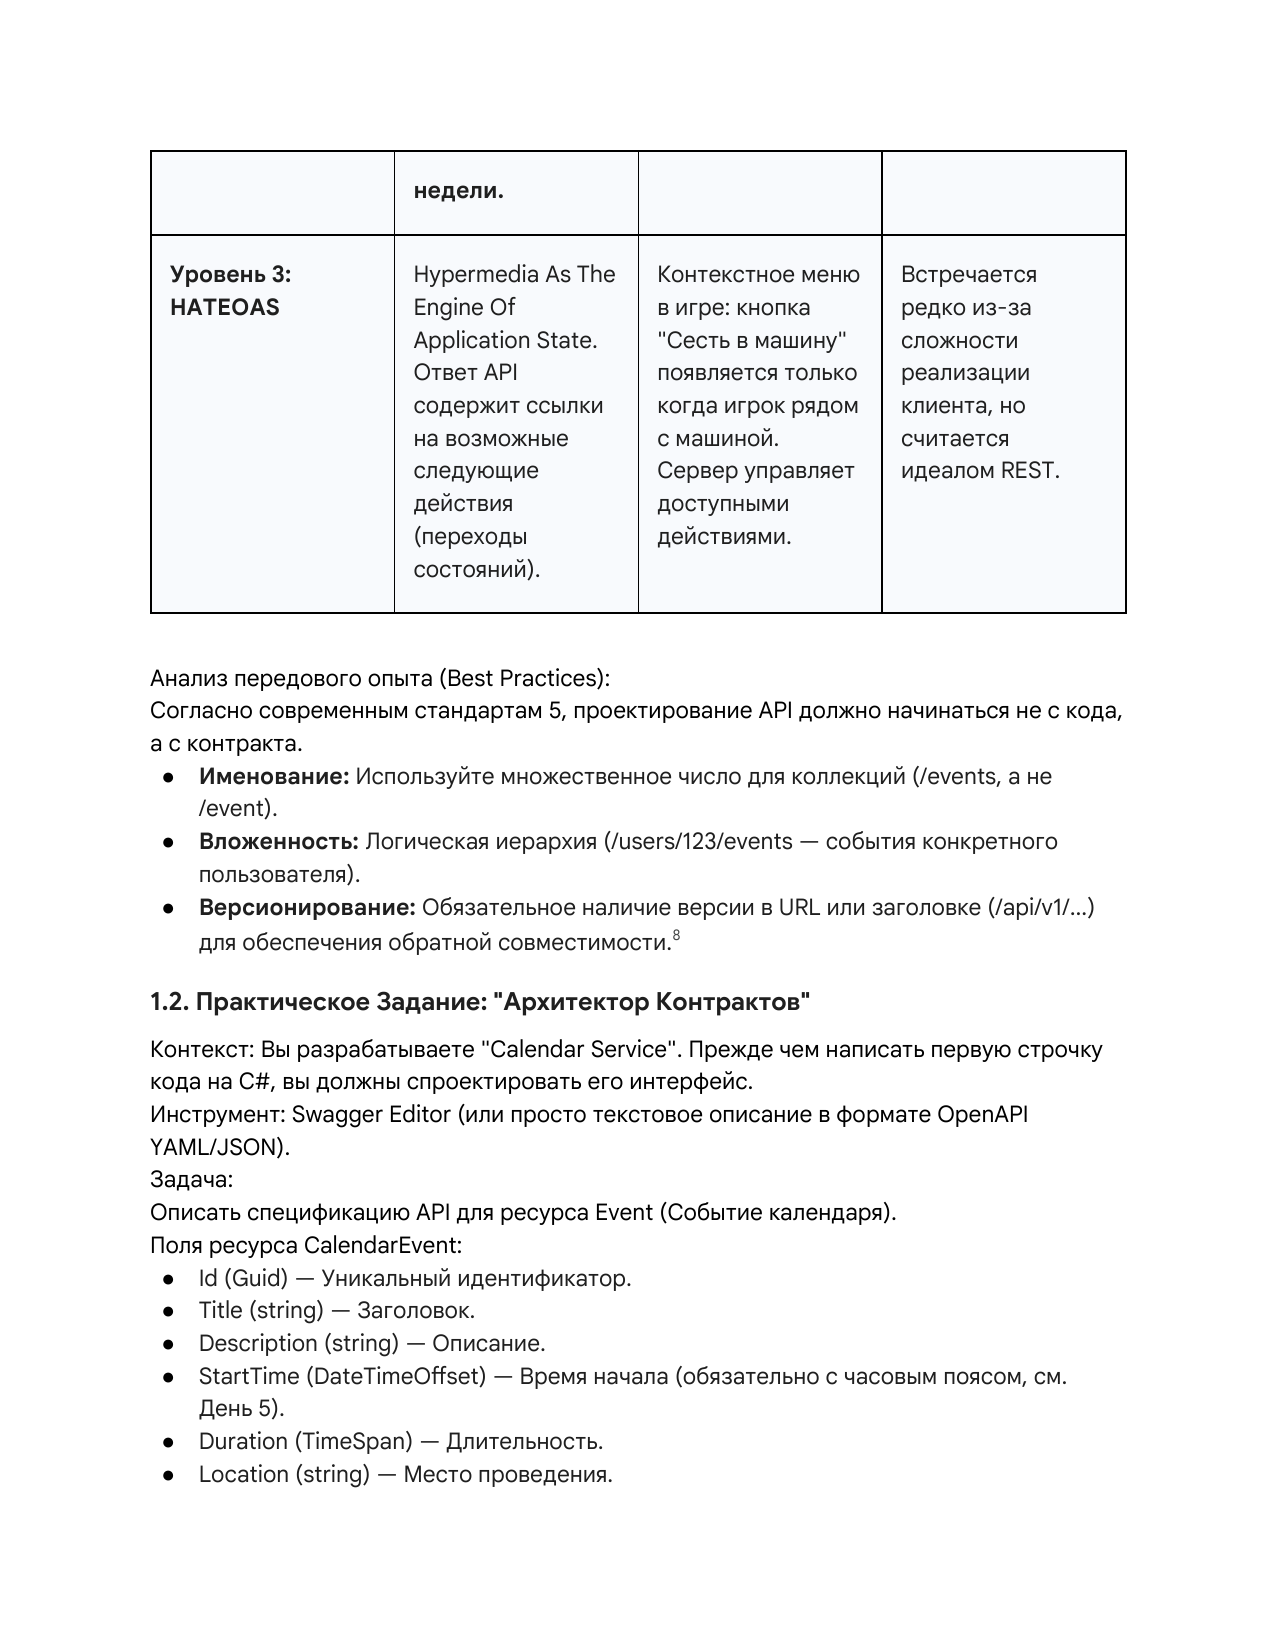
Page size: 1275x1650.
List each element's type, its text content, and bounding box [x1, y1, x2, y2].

list StartTime (DateTimeOffset) — Время начала (обязательно с часовым поясом, см. День 5). [161, 1362, 1125, 1423]
table_cell Hypermedia As The Engine Of Application State. Ответ API содержит ссылки на возможные следующие действия (переходы состояний). [395, 236, 638, 612]
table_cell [639, 152, 881, 234]
subtitle 1.2. Практическое Задание: "Архитектор Контрактов" [150, 987, 1125, 1018]
text Согласно современным стандартам 5, проектирование API должно начинаться не с кода, а с контракта. [150, 697, 1125, 758]
list Версионирование: Обязательное наличие версии в URL или заголовке (/api/v1/...) для обеспечения обратной совместимости.8 [161, 893, 1125, 957]
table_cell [395, 152, 638, 234]
text Поля ресурса CalendarEvent: [150, 1231, 1125, 1260]
list Именование: Используйте множественное число для коллекций (/events, а не /event). [161, 762, 1125, 823]
list Вложенность: Логическая иерархия (/users/123/events — события конкретного пользователя). [161, 827, 1125, 889]
list Title (string) — Заголовок. [161, 1297, 1125, 1325]
table_cell Контекстное меню в игре: кнопка "Сесть в машину" появляется только когда игрок рядом с машиной. Сервер управляет доступными действиями. [639, 236, 881, 612]
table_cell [883, 152, 1125, 234]
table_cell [152, 152, 394, 234]
text Контекст: Вы разрабатываете "Calendar Service". Прежде чем написать первую строчку кода на C#, вы должны спроектировать его интерфейс. [150, 1035, 1125, 1096]
list Id (Guid) — Уникальный идентификатор. [161, 1264, 1125, 1293]
text Задача: [150, 1166, 1125, 1194]
text Инструмент: Swagger Editor (или просто текстовое описание в формате OpenAPI YAML/JSON). [150, 1100, 1125, 1162]
text Анализ передового опыта (Best Practices): [150, 664, 1125, 693]
text Описать спецификацию API для ресурса Event (Событие календаря). [150, 1198, 1125, 1227]
table_cell Встречается редко из-за сложности реализации клиента, но считается идеалом REST. [883, 236, 1125, 612]
list Description (string) — Описание. [161, 1329, 1125, 1358]
list Location (string) — Место проведения. [161, 1460, 1125, 1489]
table_cell Уровень 3: HATEOAS [152, 236, 394, 612]
list Duration (TimeSpan) — Длительность. [161, 1427, 1125, 1456]
